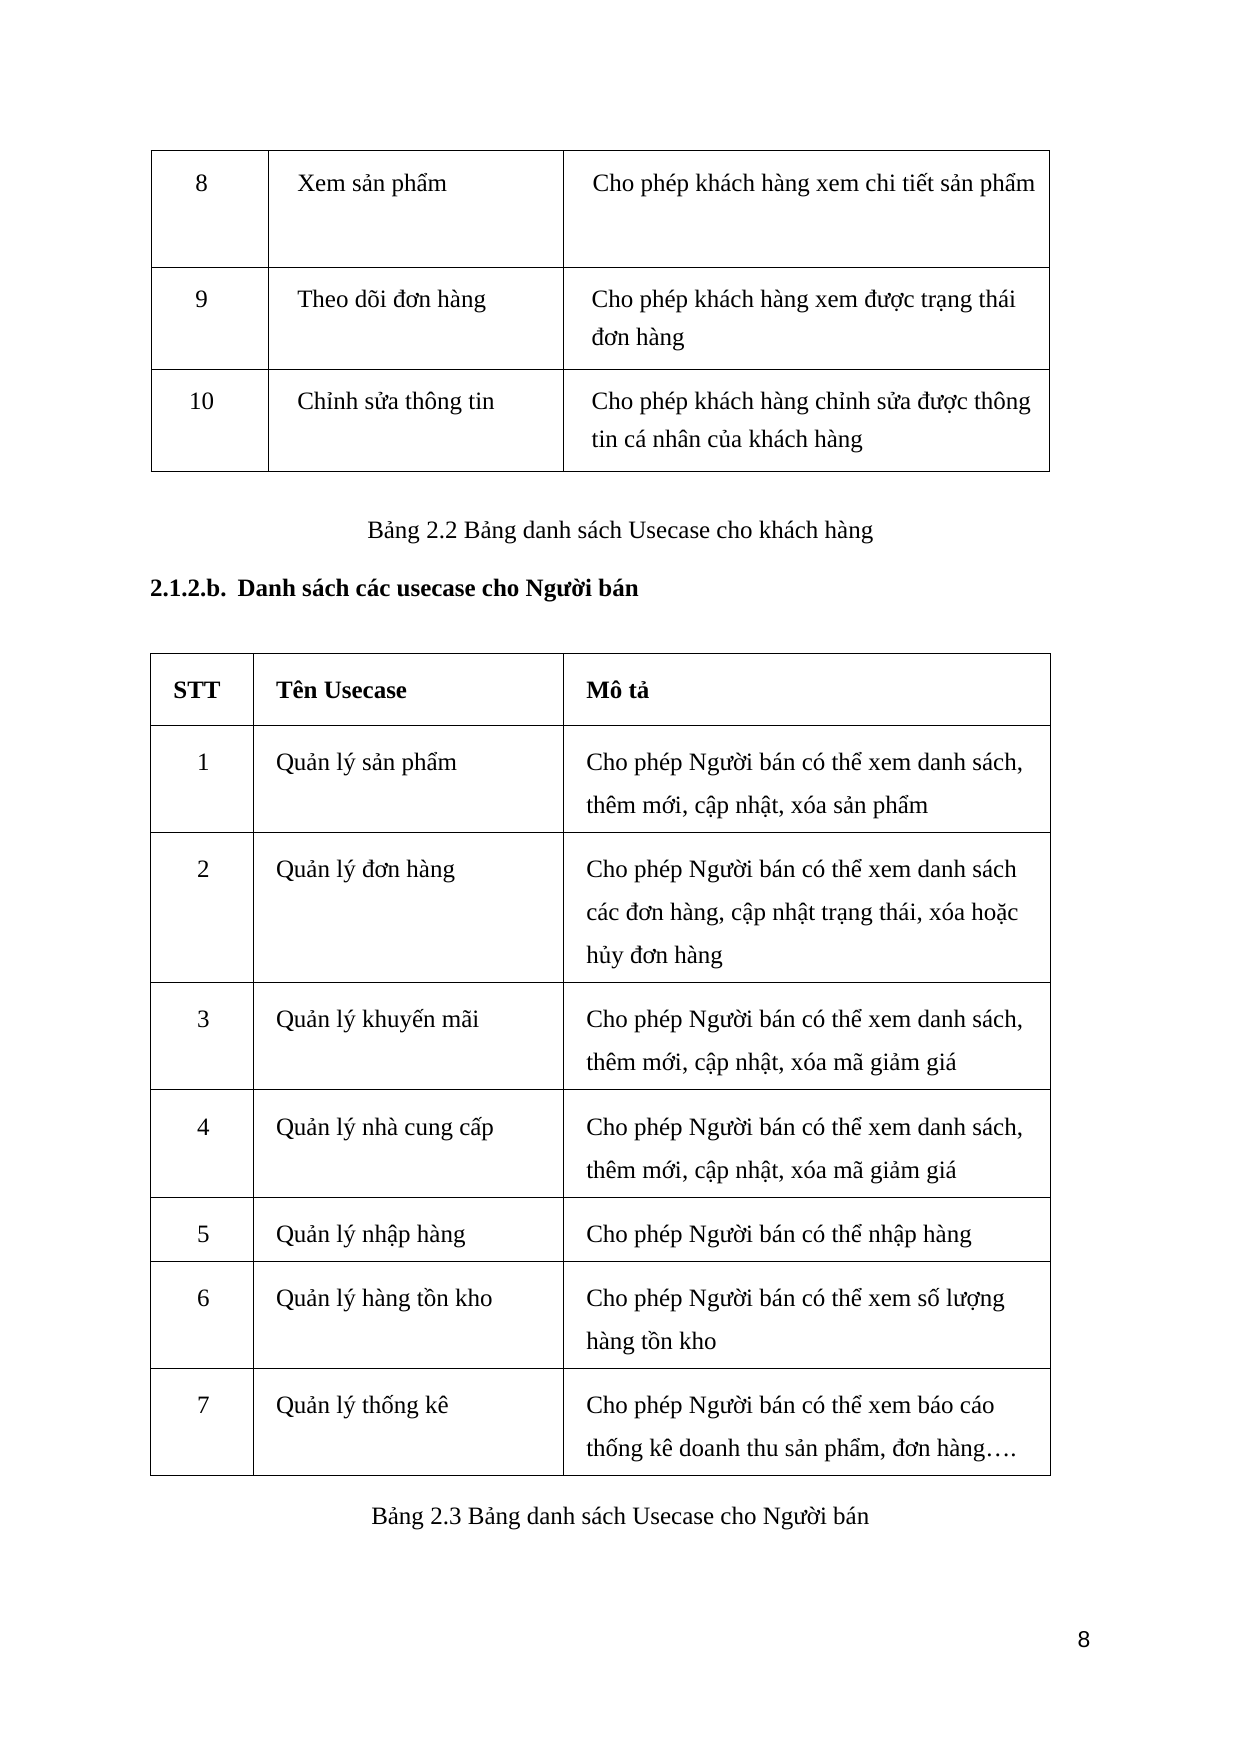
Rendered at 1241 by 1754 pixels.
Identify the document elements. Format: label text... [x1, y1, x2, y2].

table_cell 1 [151, 726, 253, 832]
table_cell 10 [152, 370, 268, 471]
table_cell Cho phép Người bán có thể xem danh sách, thêm mới, cập nhật, xóa mã giảm giá [564, 983, 1050, 1089]
table_header Tên Usecase [254, 654, 563, 725]
table_cell 6 [151, 1262, 253, 1368]
table_cell 8 [152, 151, 268, 267]
table_cell Cho phép Người bán có thể nhập hàng [564, 1198, 1050, 1261]
text Bảng 2.2 Bảng danh sách Usecase cho khách hàng [150, 515, 1090, 544]
subtitle 2.1.2.b. Danh sách các usecase cho Người bán [150, 573, 1090, 602]
table_cell Theo dõi đơn hàng [269, 268, 563, 369]
table_cell Quản lý nhập hàng [254, 1198, 563, 1261]
table_cell Cho phép Người bán có thể xem danh sách, thêm mới, cập nhật, xóa mã giảm giá [564, 1090, 1050, 1197]
table_cell Quản lý sản phẩm [254, 726, 563, 832]
table_cell Cho phép Người bán có thể xem báo cáo thống kê doanh thu sản phẩm, đơn hàng…. [564, 1369, 1050, 1475]
table_cell Cho phép khách hàng xem chi tiết sản phẩm [564, 151, 1049, 267]
table_header STT [151, 654, 253, 725]
table_cell 9 [152, 268, 268, 369]
table_cell Quản lý hàng tồn kho [254, 1262, 563, 1368]
table_cell Chỉnh sửa thông tin [269, 370, 563, 471]
table_cell Cho phép Người bán có thể xem danh sách, thêm mới, cập nhật, xóa sản phẩm [564, 726, 1050, 832]
table_cell 2 [151, 833, 253, 982]
table_cell Cho phép Người bán có thể xem danh sách các đơn hàng, cập nhật trạng thái, xóa hoặc hủy đơn hàng [564, 833, 1050, 982]
table_header Mô tả [564, 654, 1050, 725]
table_cell Xem sản phẩm [269, 151, 563, 267]
table_cell Cho phép khách hàng xem được trạng thái đơn hàng [564, 268, 1049, 369]
table_cell 4 [151, 1090, 253, 1197]
table_cell Quản lý nhà cung cấp [254, 1090, 563, 1197]
table_cell Quản lý khuyến mãi [254, 983, 563, 1089]
table_cell Cho phép khách hàng chỉnh sửa được thông tin cá nhân của khách hàng [564, 370, 1049, 471]
table_cell 3 [151, 983, 253, 1089]
text Bảng 2.3 Bảng danh sách Usecase cho Người bán [150, 1501, 1090, 1530]
table_cell 5 [151, 1198, 253, 1261]
table_cell Quản lý thống kê [254, 1369, 563, 1475]
table_cell 7 [151, 1369, 253, 1475]
table_cell Quản lý đơn hàng [254, 833, 563, 982]
table_cell Cho phép Người bán có thể xem số lượng hàng tồn kho [564, 1262, 1050, 1368]
